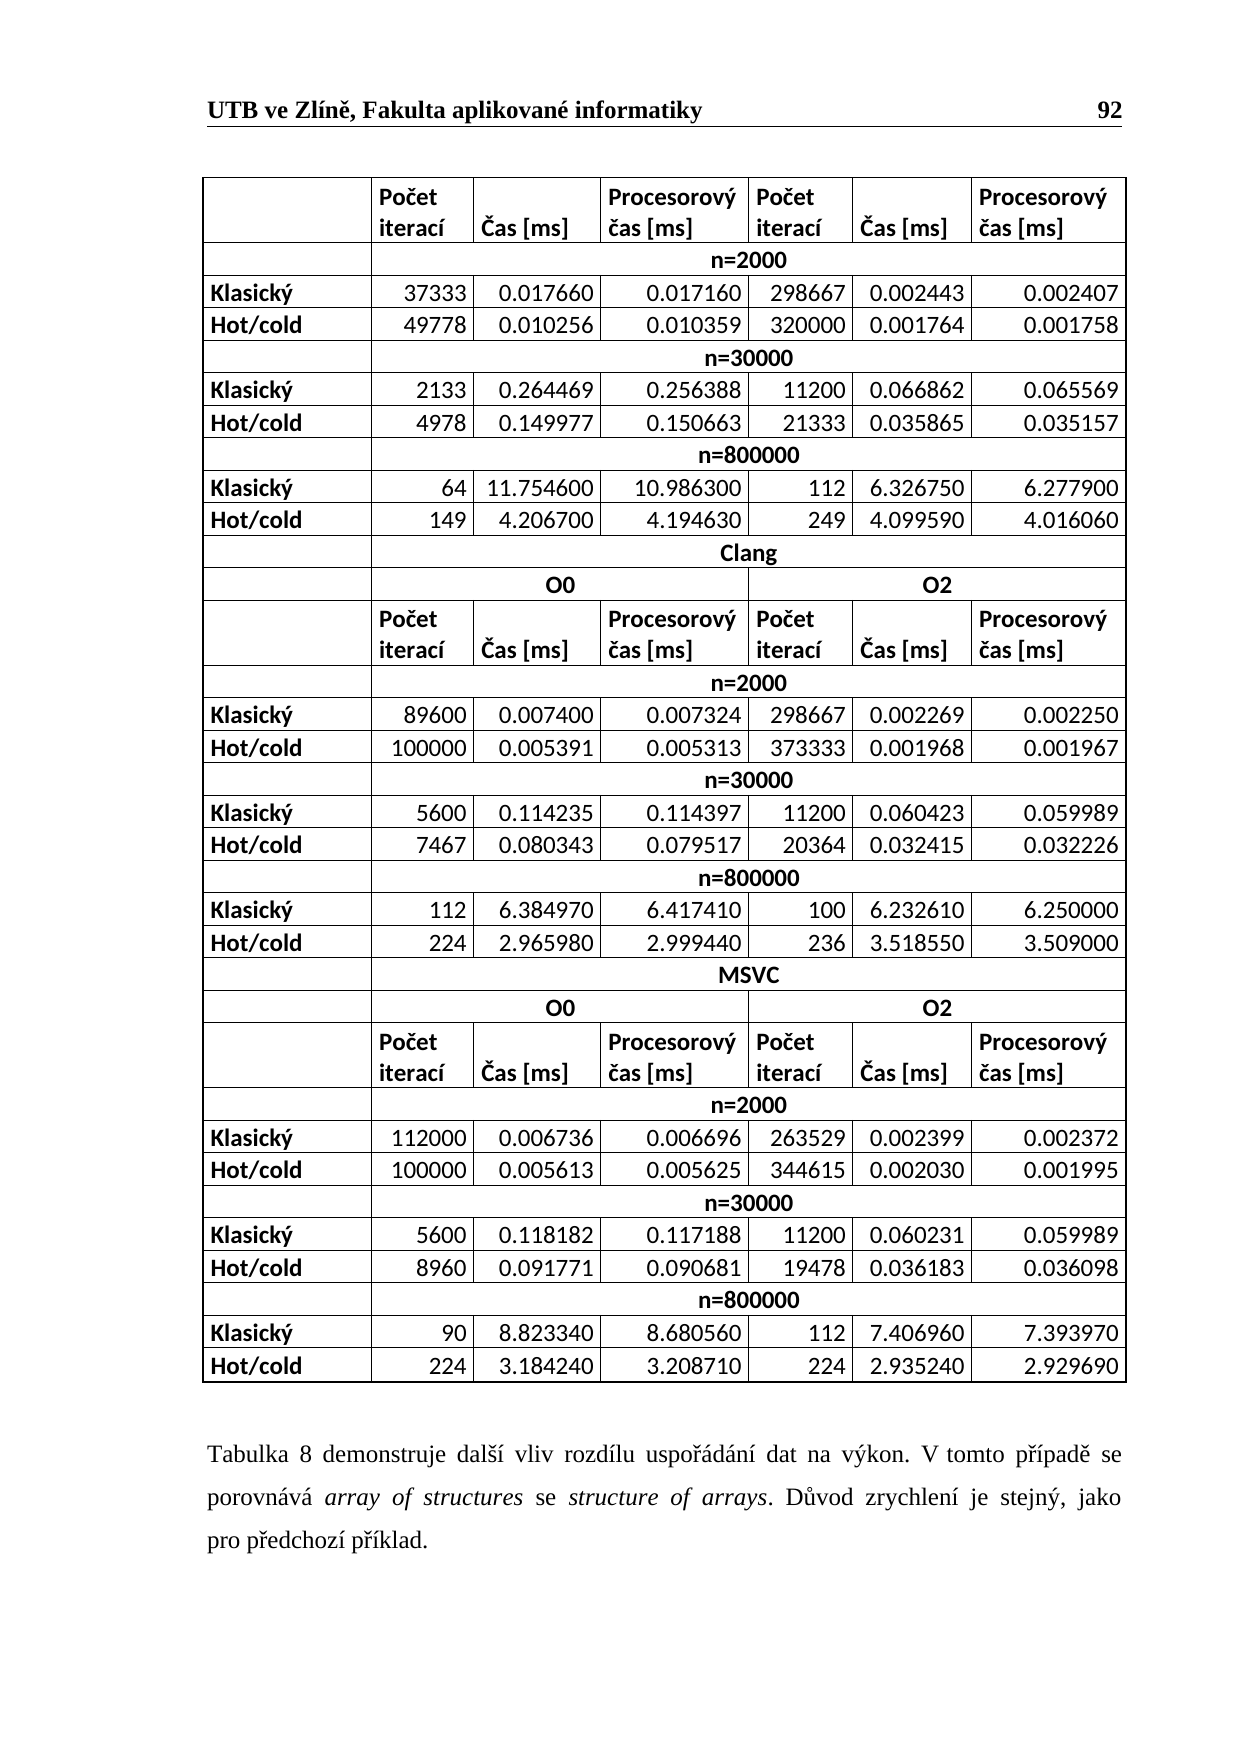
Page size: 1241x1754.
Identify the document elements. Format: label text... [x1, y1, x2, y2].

table_cell 0.001967 [972, 731, 1125, 762]
table_cell Klasický [204, 1218, 371, 1250]
table_cell 21333 [749, 406, 852, 437]
table_cell Hot/cold [204, 1251, 371, 1282]
text Tabulka 8 demonstruje další vliv rozdílu uspořádání dat na výkon. V tomto případě se porovnává array of structures se structure of arrays. Důvod zrychlení je stejný, jako pro předchozí příklad. [207, 1439, 1122, 1554]
table_cell 0.150663 [601, 406, 748, 437]
table_cell O2 [749, 568, 1125, 600]
table_cell 10.986300 [601, 471, 748, 502]
table_cell [204, 568, 371, 600]
table_cell O2 [749, 991, 1125, 1022]
table_cell Počet iterací [372, 601, 473, 665]
table_cell 0.005391 [474, 731, 600, 762]
table_cell 0.007324 [601, 698, 748, 730]
table_cell 249 [749, 503, 852, 535]
table_cell 64 [372, 471, 473, 502]
table_cell 0.017660 [474, 276, 600, 307]
table_cell Hot/cold [204, 308, 371, 340]
table_cell Hot/cold [204, 1348, 371, 1381]
table_cell 5600 [372, 796, 473, 827]
table_cell Klasický [204, 796, 371, 827]
table_cell 7.393970 [972, 1316, 1125, 1347]
table_cell 0.060231 [853, 1218, 971, 1250]
table_cell 7.406960 [853, 1316, 971, 1347]
table_cell [204, 861, 371, 892]
table_cell Hot/cold [204, 828, 371, 860]
table_cell 4.194630 [601, 503, 748, 535]
table_cell 5600 [372, 1218, 473, 1250]
table_cell 3.184240 [474, 1348, 600, 1381]
table_cell Klasický [204, 373, 371, 405]
table_cell Procesorový čas [ms] [972, 1023, 1125, 1087]
table_cell 0.010359 [601, 308, 748, 340]
table_cell [204, 536, 371, 567]
table_cell Procesorový čas [ms] [601, 601, 748, 665]
table_cell Hot/cold [204, 1153, 371, 1185]
table_cell O0 [372, 991, 748, 1022]
table_cell [204, 763, 371, 795]
table_cell 0.005625 [601, 1153, 748, 1185]
table_cell 8.823340 [474, 1316, 600, 1347]
table_cell 149 [372, 503, 473, 535]
table_cell 236 [749, 926, 852, 957]
table_cell 0.059989 [972, 796, 1125, 827]
table_cell 3.208710 [601, 1348, 748, 1381]
table_cell Klasický [204, 698, 371, 730]
table_cell 0.010256 [474, 308, 600, 340]
table_cell 0.059989 [972, 1218, 1125, 1250]
table_cell n=2000 [372, 243, 1125, 275]
table_cell n=800000 [372, 438, 1125, 470]
table_cell n=800000 [372, 1283, 1125, 1315]
table_cell MSVC [372, 958, 1125, 990]
table_cell Čas [ms] [853, 601, 971, 665]
table_cell Čas [ms] [474, 601, 600, 665]
table_cell 0.035157 [972, 406, 1125, 437]
table_cell 0.080343 [474, 828, 600, 860]
table_cell 0.006736 [474, 1121, 600, 1152]
table_cell n=2000 [372, 666, 1125, 697]
table_cell 298667 [749, 698, 852, 730]
table_cell 3.518550 [853, 926, 971, 957]
table_cell 373333 [749, 731, 852, 762]
table_cell 7467 [372, 828, 473, 860]
table_cell [204, 666, 371, 697]
table_cell 0.091771 [474, 1251, 600, 1282]
table_cell 112 [749, 1316, 852, 1347]
table_cell 11.754600 [474, 471, 600, 502]
table_cell 344615 [749, 1153, 852, 1185]
table_cell 0.002443 [853, 276, 971, 307]
table_cell [204, 438, 371, 470]
table_cell n=30000 [372, 1186, 1125, 1217]
table_cell 298667 [749, 276, 852, 307]
table_cell 49778 [372, 308, 473, 340]
table_cell 0.117188 [601, 1218, 748, 1250]
table_cell 6.384970 [474, 893, 600, 925]
table_cell 6.232610 [853, 893, 971, 925]
table_cell [204, 1088, 371, 1120]
table_cell Počet iterací [372, 178, 473, 242]
table_cell 0.118182 [474, 1218, 600, 1250]
table_cell 263529 [749, 1121, 852, 1152]
table_cell 0.002407 [972, 276, 1125, 307]
table_cell [204, 1186, 371, 1217]
table_cell 4.016060 [972, 503, 1125, 535]
table_cell 8960 [372, 1251, 473, 1282]
table_cell Klasický [204, 276, 371, 307]
table_cell Klasický [204, 1121, 371, 1152]
table_cell 0.114235 [474, 796, 600, 827]
table_cell Hot/cold [204, 503, 371, 535]
table_cell Hot/cold [204, 926, 371, 957]
table_cell n=2000 [372, 1088, 1125, 1120]
table_cell 0.002269 [853, 698, 971, 730]
table_cell Počet iterací [749, 178, 852, 242]
table_cell 0.036098 [972, 1251, 1125, 1282]
table_cell n=30000 [372, 341, 1125, 372]
table_cell 0.002250 [972, 698, 1125, 730]
table_cell 2.965980 [474, 926, 600, 957]
table_cell 0.001764 [853, 308, 971, 340]
table_cell Čas [ms] [853, 178, 971, 242]
table_cell 0.114397 [601, 796, 748, 827]
table_cell 0.256388 [601, 373, 748, 405]
table_cell [204, 1283, 371, 1315]
table_cell Počet iterací [372, 1023, 473, 1087]
table_cell 6.326750 [853, 471, 971, 502]
table_cell 0.005613 [474, 1153, 600, 1185]
table_cell [204, 178, 371, 242]
table_cell Čas [ms] [474, 178, 600, 242]
table_cell [204, 243, 371, 275]
table_cell 112 [749, 471, 852, 502]
table_cell 6.277900 [972, 471, 1125, 502]
table_cell 90 [372, 1316, 473, 1347]
table_cell [204, 601, 371, 665]
table_cell 6.417410 [601, 893, 748, 925]
table_cell [204, 1023, 371, 1087]
table_cell 0.066862 [853, 373, 971, 405]
table_cell 0.036183 [853, 1251, 971, 1282]
table_cell 11200 [749, 373, 852, 405]
table_cell 0.002030 [853, 1153, 971, 1185]
table_cell 224 [749, 1348, 852, 1381]
table_cell 0.001968 [853, 731, 971, 762]
table_cell Počet iterací [749, 1023, 852, 1087]
table_cell 0.035865 [853, 406, 971, 437]
table_cell 11200 [749, 796, 852, 827]
table_cell Procesorový čas [ms] [601, 178, 748, 242]
table_cell 224 [372, 1348, 473, 1381]
table_cell 320000 [749, 308, 852, 340]
table_cell Klasický [204, 893, 371, 925]
table_cell 37333 [372, 276, 473, 307]
table_cell 0.149977 [474, 406, 600, 437]
table_cell Procesorový čas [ms] [972, 601, 1125, 665]
table_cell 112 [372, 893, 473, 925]
table_cell 6.250000 [972, 893, 1125, 925]
table_cell 100 [749, 893, 852, 925]
table_cell Klasický [204, 1316, 371, 1347]
table_cell Čas [ms] [853, 1023, 971, 1087]
table_cell 4978 [372, 406, 473, 437]
table_cell 0.032415 [853, 828, 971, 860]
table_cell 20364 [749, 828, 852, 860]
table_cell 0.002399 [853, 1121, 971, 1152]
table_cell 224 [372, 926, 473, 957]
table_cell 100000 [372, 1153, 473, 1185]
table_cell 2.929690 [972, 1348, 1125, 1381]
table_cell 0.017160 [601, 276, 748, 307]
table_cell 112000 [372, 1121, 473, 1152]
table_cell 0.065569 [972, 373, 1125, 405]
table_cell 100000 [372, 731, 473, 762]
table_cell 0.006696 [601, 1121, 748, 1152]
table_cell n=800000 [372, 861, 1125, 892]
table_cell Hot/cold [204, 731, 371, 762]
table_cell 0.001758 [972, 308, 1125, 340]
table_cell O0 [372, 568, 748, 600]
table_cell Clang [372, 536, 1125, 567]
table_cell 19478 [749, 1251, 852, 1282]
table_cell 3.509000 [972, 926, 1125, 957]
table_cell [204, 958, 371, 990]
table_cell Čas [ms] [474, 1023, 600, 1087]
table_cell 4.099590 [853, 503, 971, 535]
table_cell 0.001995 [972, 1153, 1125, 1185]
table_cell 8.680560 [601, 1316, 748, 1347]
table_cell 2.935240 [853, 1348, 971, 1381]
table_cell 0.007400 [474, 698, 600, 730]
table_cell 0.060423 [853, 796, 971, 827]
table_cell 0.005313 [601, 731, 748, 762]
table_cell 4.206700 [474, 503, 600, 535]
table_cell Počet iterací [749, 601, 852, 665]
table_cell 2133 [372, 373, 473, 405]
table_cell 11200 [749, 1218, 852, 1250]
table_cell 2.999440 [601, 926, 748, 957]
table_cell Klasický [204, 471, 371, 502]
table_cell Procesorový čas [ms] [972, 178, 1125, 242]
table_cell 89600 [372, 698, 473, 730]
table_cell 0.032226 [972, 828, 1125, 860]
table_cell 0.264469 [474, 373, 600, 405]
table_cell Hot/cold [204, 406, 371, 437]
table_cell n=30000 [372, 763, 1125, 795]
table_cell [204, 991, 371, 1022]
table_cell [204, 341, 371, 372]
table_cell 0.090681 [601, 1251, 748, 1282]
table_cell 0.079517 [601, 828, 748, 860]
table_cell 0.002372 [972, 1121, 1125, 1152]
table_cell Procesorový čas [ms] [601, 1023, 748, 1087]
